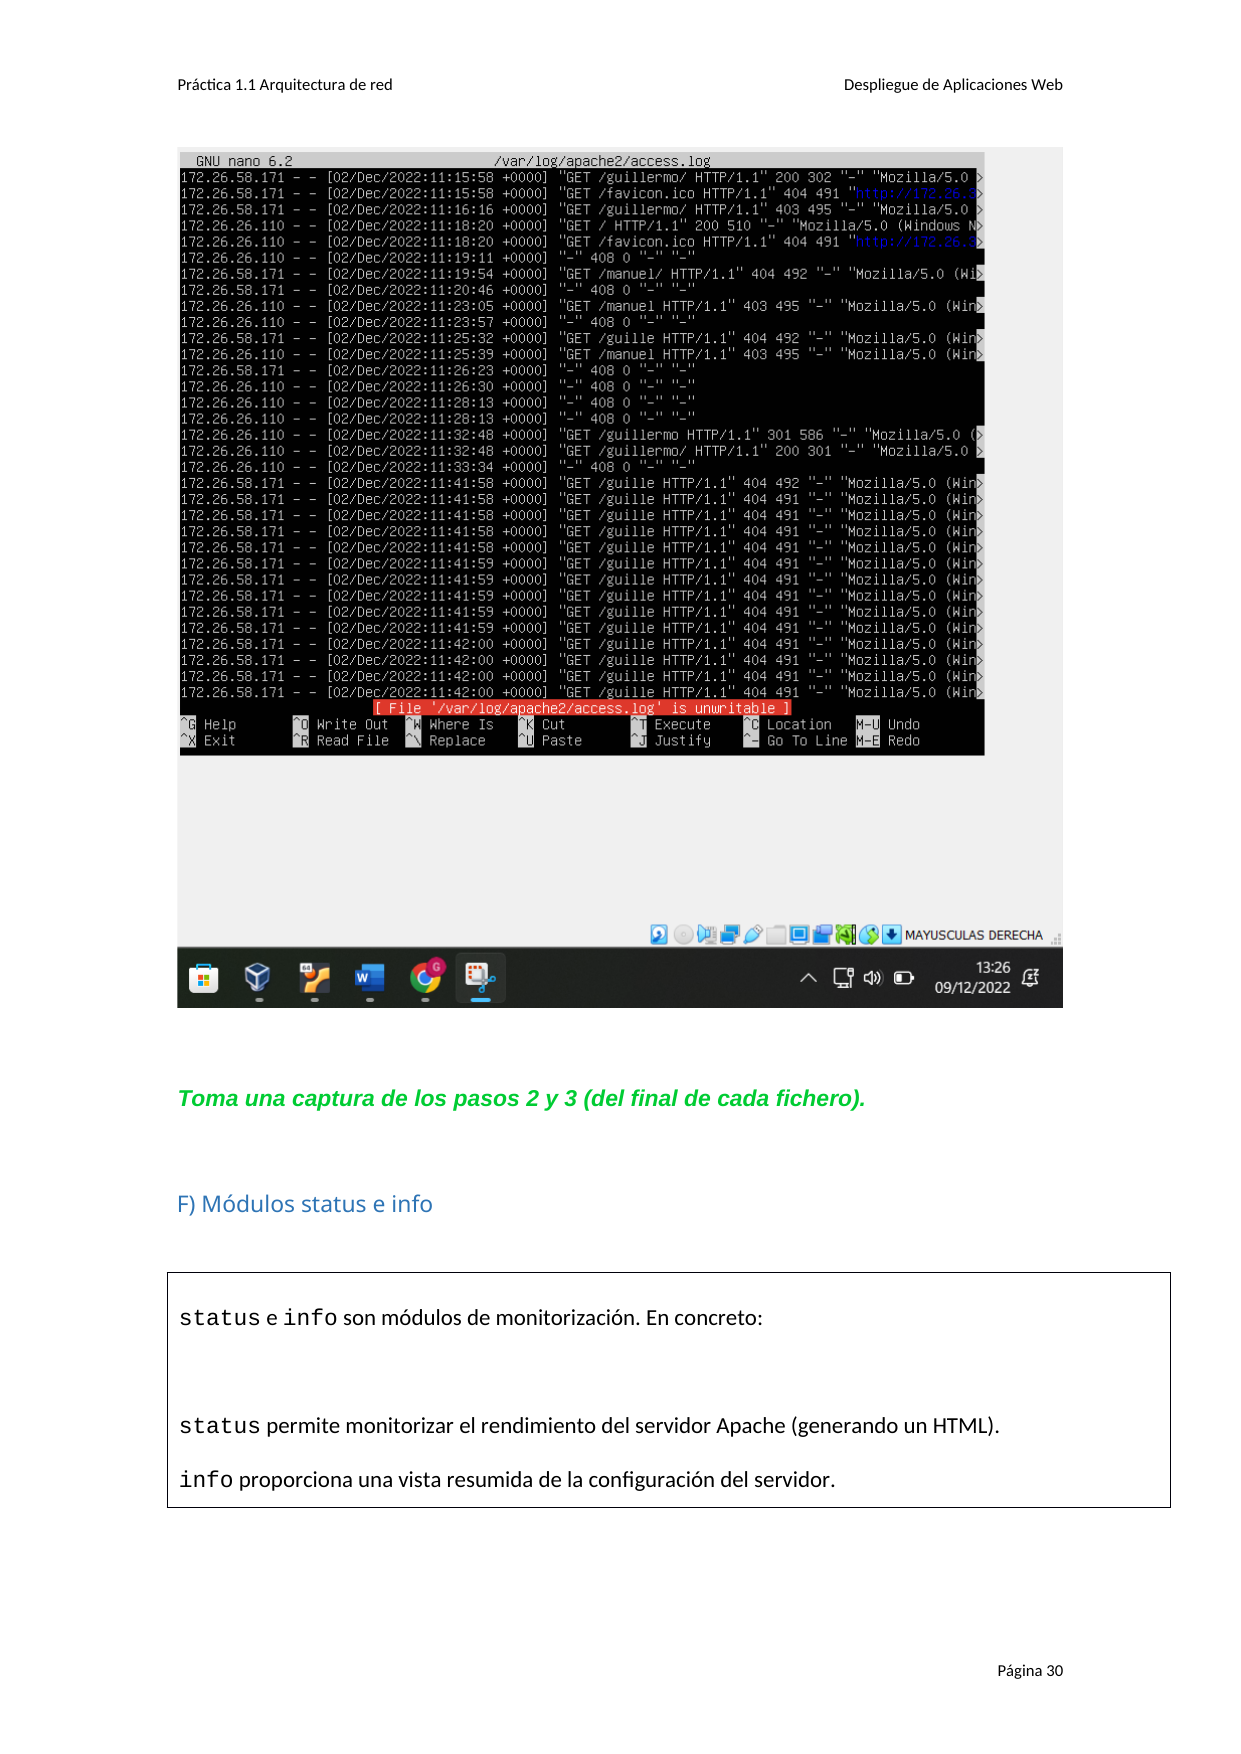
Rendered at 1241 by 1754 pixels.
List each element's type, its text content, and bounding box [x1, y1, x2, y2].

picture [177, 147, 1063, 1008]
text Toma una captura de los pasos 2 y 3 (del final de cada fichero). [177, 1085, 1063, 1112]
subtitle F) Módulos status e info [177, 1188, 1063, 1219]
table_header status e info son módulos de monitorización. En concreto: status permite monitorizar el rendimiento del servidor Apache (generando un HTML). info proporciona una vista resumida de la configuración del servidor. [168, 1273, 1170, 1507]
